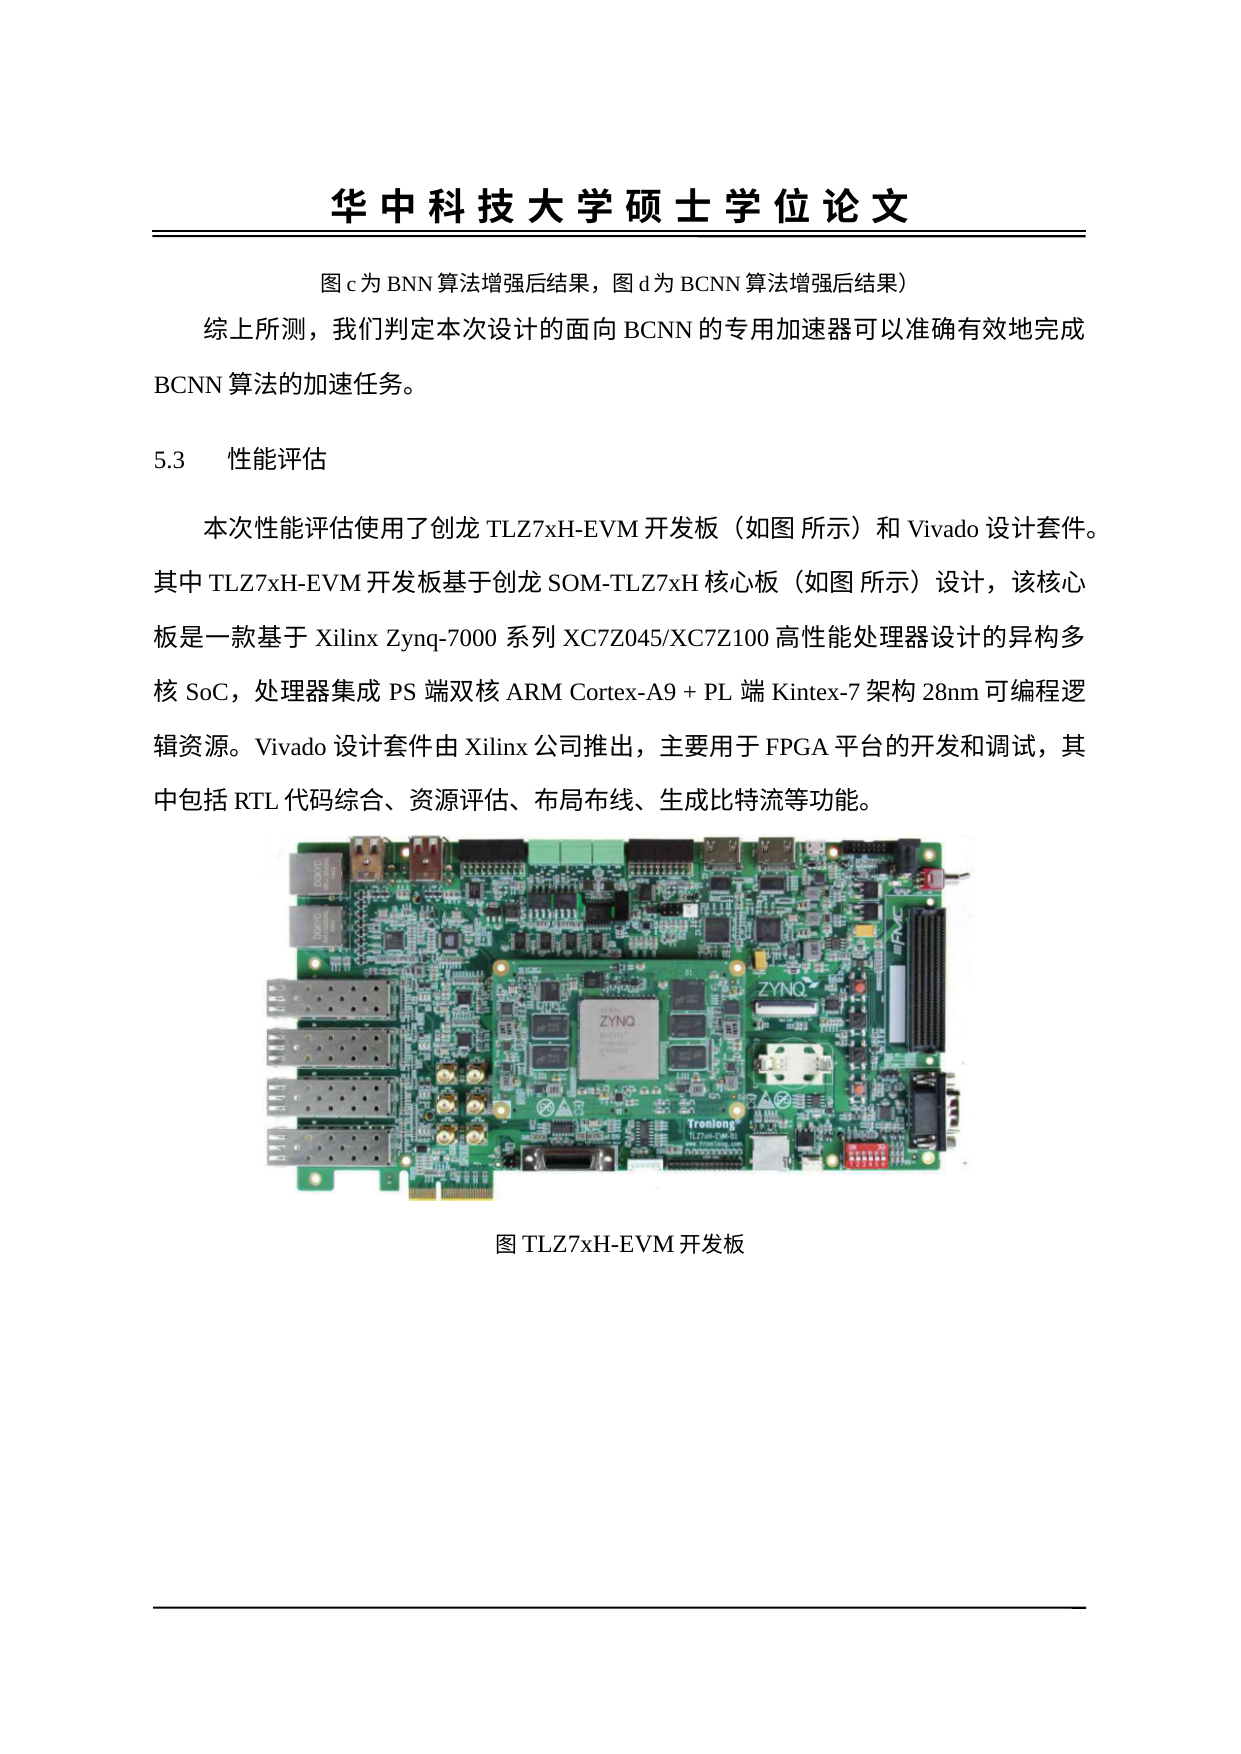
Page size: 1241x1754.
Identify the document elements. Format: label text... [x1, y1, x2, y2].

subtitle 性能评估 [153, 439, 1087, 476]
text 综上所测，我们判定本次设计的面向BCNN的专用加速器可以准确有效地完成BCNN算法的加速任务。 [153, 310, 1087, 401]
text 本次性能评估使用了创龙TLZ7xH-EVM开发板（如图 所示）和Vivado 设计套件。其中TLZ7xH-EVM开发板基于创龙SOM-TLZ7xH核心板（如图 所示）设计，该核心板是一款基于Xilinx Zynq-7000 系列XC7Z045/XC7Z100高性能处理器设计的异构多核 SoC，处理器集成 PS 端双核ARM Cortex-A9 + PL 端 Kintex-7架构28nm可编程逻辑资源。Vivado 设计套件由Xilinx公司推出，主要用于FPGA平台的开发和调试，其中包括RTL代码综合、资源评估、布局布线、生成比特流等功能。 [153, 508, 1087, 817]
text 图c为BNN算法增强后结果，图d为BCNN算法增强后结果） [153, 266, 1087, 297]
text 图 TLZ7xH-EVM开发板 [153, 1227, 1087, 1259]
picture [263, 834, 978, 1201]
